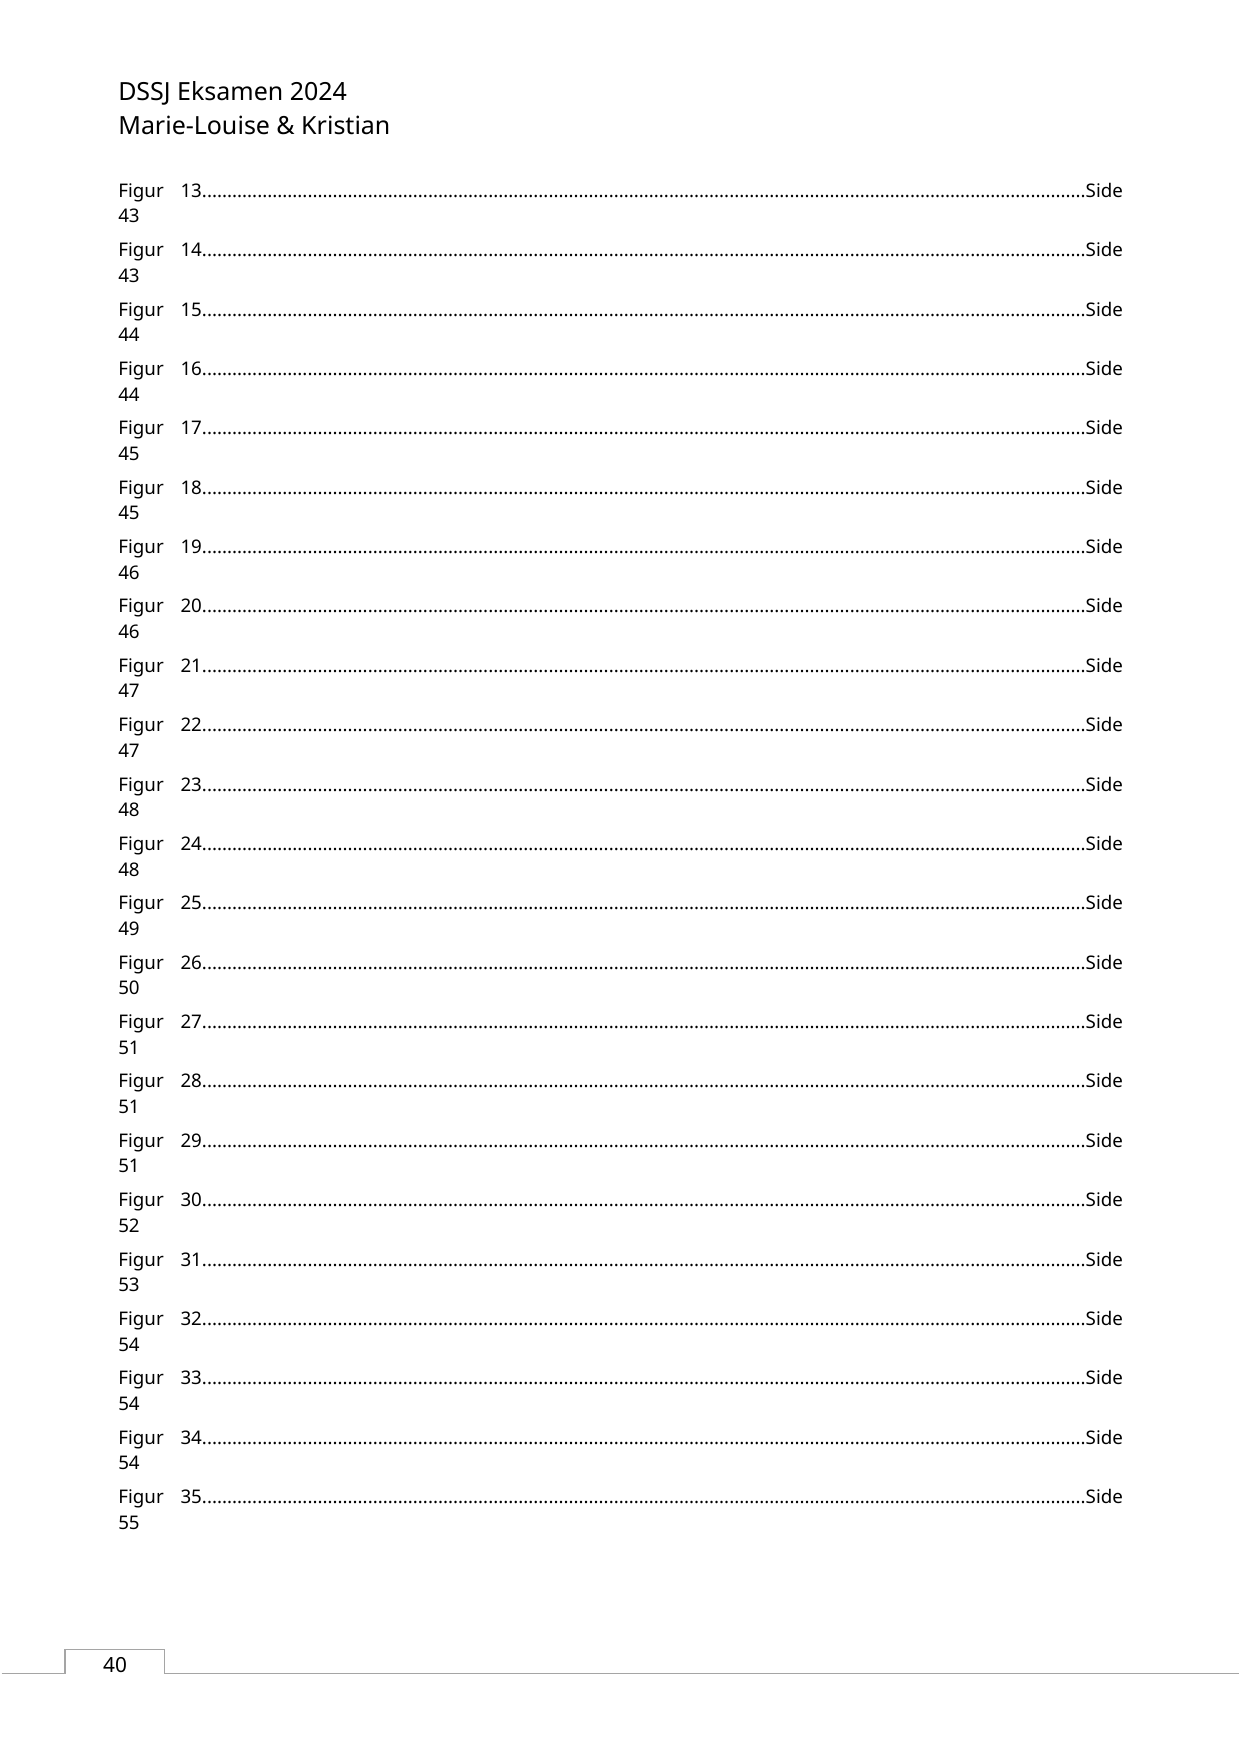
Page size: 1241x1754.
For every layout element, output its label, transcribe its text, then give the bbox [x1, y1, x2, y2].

text Figur 25................................................................................................................................................................................Side 49 [118, 890, 1122, 941]
text Figur 32................................................................................................................................................................................Side 54 [118, 1305, 1122, 1356]
text Figur 13................................................................................................................................................................................Side 43 [118, 177, 1122, 228]
text Figur 30................................................................................................................................................................................Side 52 [118, 1187, 1122, 1238]
text Figur 14................................................................................................................................................................................Side 43 [118, 237, 1122, 288]
text Figur 16................................................................................................................................................................................Side 44 [118, 355, 1122, 406]
text Figur 20................................................................................................................................................................................Side 46 [118, 593, 1122, 644]
text Figur 27................................................................................................................................................................................Side 51 [118, 1008, 1122, 1059]
text Figur 15................................................................................................................................................................................Side 44 [118, 296, 1122, 347]
text Figur 28................................................................................................................................................................................Side 51 [118, 1068, 1122, 1119]
text Figur 34................................................................................................................................................................................Side 54 [118, 1424, 1122, 1475]
text Figur 33................................................................................................................................................................................Side 54 [118, 1365, 1122, 1416]
text Figur 17................................................................................................................................................................................Side 45 [118, 415, 1122, 466]
text Figur 21................................................................................................................................................................................Side 47 [118, 652, 1122, 703]
text Figur 23................................................................................................................................................................................Side 48 [118, 771, 1122, 822]
text Figur 19................................................................................................................................................................................Side 46 [118, 533, 1122, 584]
text Figur 29................................................................................................................................................................................Side 51 [118, 1127, 1122, 1178]
text Figur 22................................................................................................................................................................................Side 47 [118, 712, 1122, 763]
text Figur 26................................................................................................................................................................................Side 50 [118, 949, 1122, 1000]
text Figur 18................................................................................................................................................................................Side 45 [118, 474, 1122, 525]
text Figur 31................................................................................................................................................................................Side 53 [118, 1246, 1122, 1297]
text Figur 24................................................................................................................................................................................Side 48 [118, 830, 1122, 881]
text Figur 35................................................................................................................................................................................Side 55 [118, 1483, 1122, 1534]
